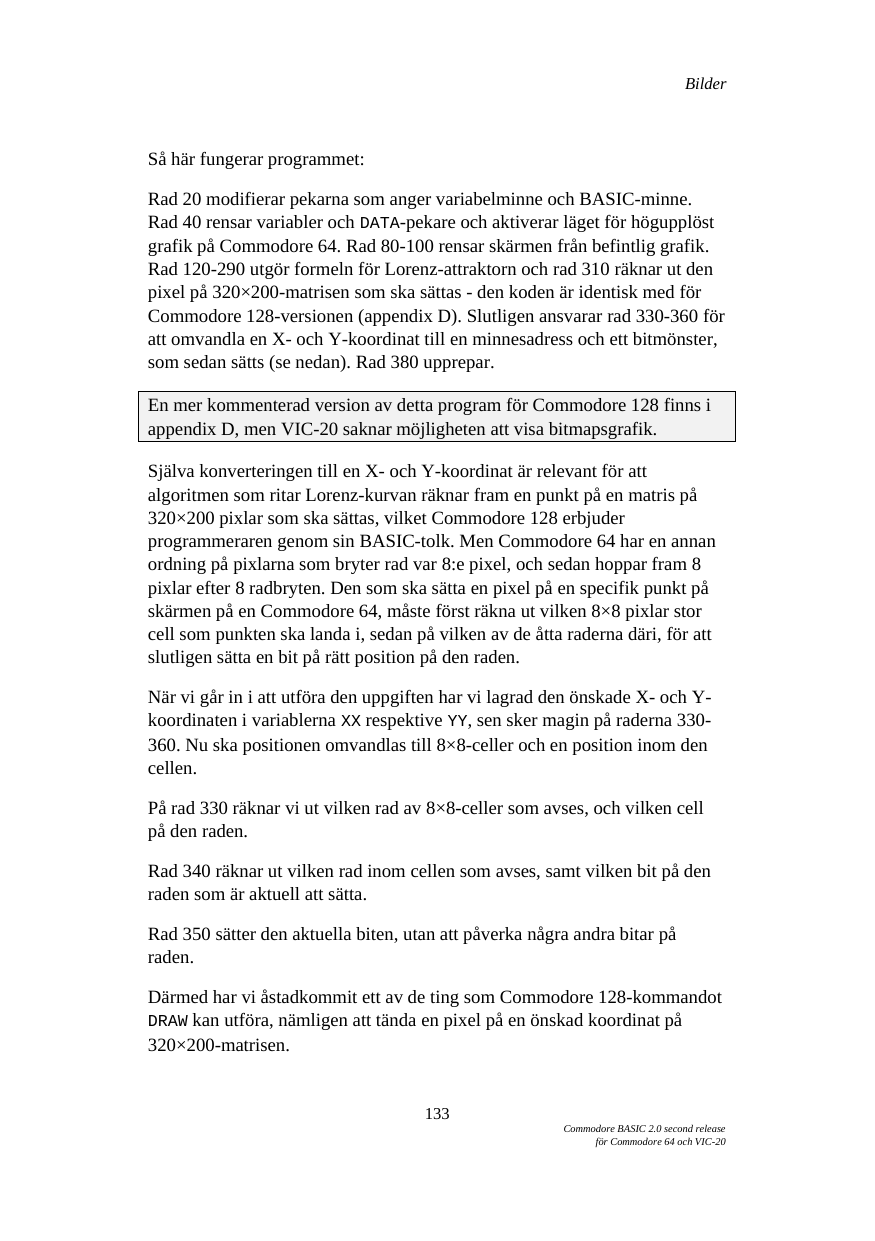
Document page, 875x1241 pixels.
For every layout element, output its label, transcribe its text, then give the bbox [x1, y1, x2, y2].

text På rad 330 räknar vi ut vilken rad av 8×8-celler som avses, och vilken cell på den raden. [148, 797, 726, 841]
text Därmed har vi åstadkommit ett av de ting som Commodore 128-kommandot DRAW kan utföra, nämligen att tända en pixel på en önskad koordinat på 320×200-matrisen. [148, 986, 726, 1055]
text Rad 20 modifierar pekarna som anger variabelminne och BASIC-minne. Rad 40 rensar variabler och DATA-pekare och aktiverar läget för högupplöst grafik på Commodore 64. Rad 80-100 rensar skärmen från befintlig grafik. Rad 120-290 utgör formeln för Lorenz-attraktorn och rad 310 räknar ut den pixel på 320×200-matrisen som ska sättas - den koden är identisk med för Commodore 128-versionen (appendix D). Slutligen ansvarar rad 330-360 för att omvandla en X- och Y-koordinat till en minnesadress och ett bitmönster, som sedan sätts (se nedan). Rad 380 upprepar. [148, 188, 726, 373]
text En mer kommenterad version av detta program för Commodore 128 finns i appendix D, men VIC-20 saknar möjligheten att visa bitmapsgrafik. [139, 392, 735, 441]
text Själva konverteringen till en X- och Y-koordinat är relevant för att algoritmen som ritar Lorenz-kurvan räknar fram en punkt på en matris på 320×200 pixlar som ska sättas, vilket Commodore 128 erbjuder programmeraren genom sin BASIC-tolk. Men Commodore 64 har en annan ordning på pixlarna som bryter rad var 8:e pixel, och sedan hoppar fram 8 pixlar efter 8 radbryten. Den som ska sätta en pixel på en specifik punkt på skärmen på en Commodore 64, måste först räkna ut vilken 8×8 pixlar stor cell som punkten ska landa i, sedan på vilken av de åtta raderna däri, för att slutligen sätta en bit på rätt position på den raden. [148, 460, 726, 668]
text När vi går in i att utföra den uppgiften har vi lagrad den önskade X- och Y-koordinaten i variablerna XX respektive YY, sen sker magin på raderna 330-360. Nu ska positionen omvandlas till 8×8-celler och en position inom den cellen. [148, 686, 726, 778]
text Så här fungerar programmet: [148, 148, 726, 169]
text Rad 340 räknar ut vilken rad inom cellen som avses, samt vilken bit på den raden som är aktuell att sätta. [148, 860, 726, 904]
text Rad 350 sätter den aktuella biten, utan att påverka några andra bitar på raden. [148, 923, 726, 968]
